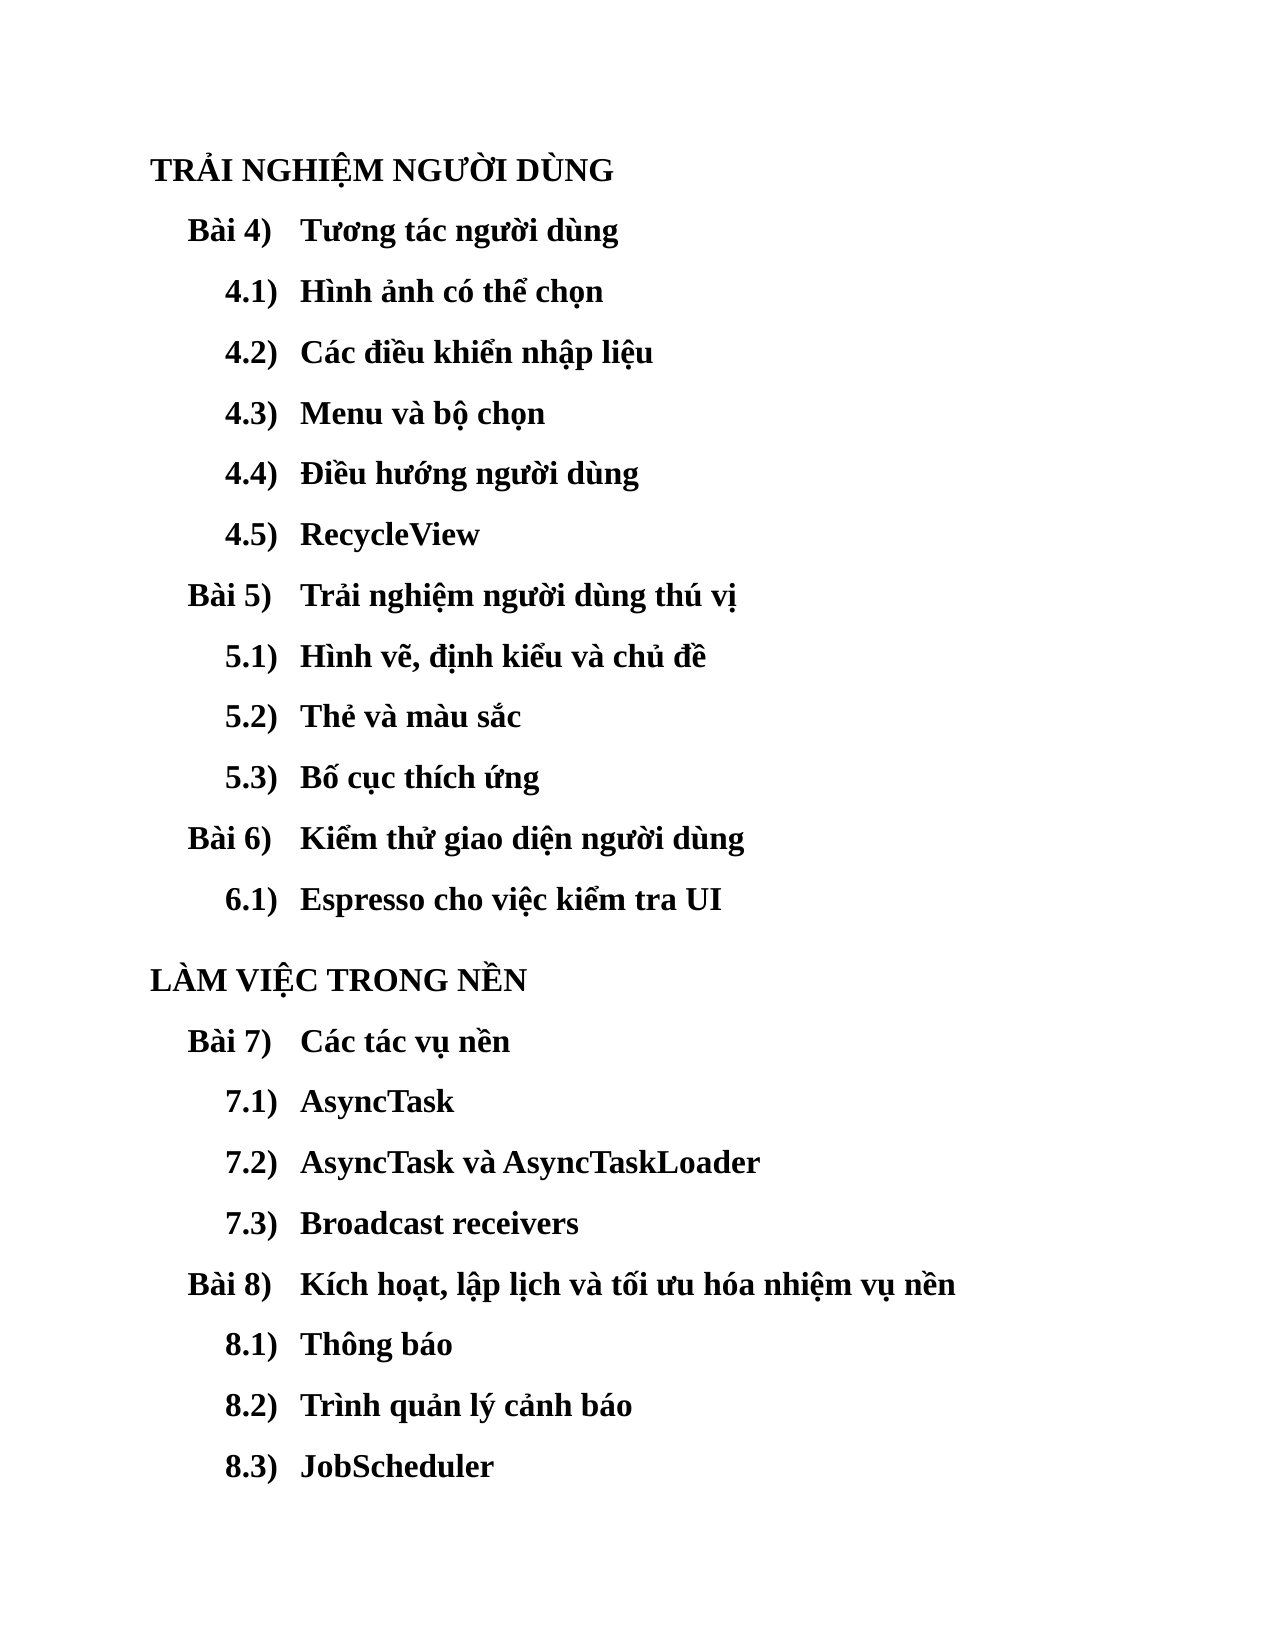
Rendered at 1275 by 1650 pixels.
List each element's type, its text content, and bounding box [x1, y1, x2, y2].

subtitle Espresso cho việc kiểm tra UI [225, 879, 1125, 917]
subtitle Menu và bộ chọn [225, 393, 1125, 431]
subtitle Thông báo [225, 1325, 1125, 1363]
subtitle AsyncTask [225, 1082, 1125, 1120]
subtitle Broadcast receivers [225, 1203, 1125, 1242]
subtitle Thẻ và màu sắc [225, 697, 1125, 735]
subtitle Các điều khiển nhập liệu [225, 332, 1125, 371]
subtitle Các tác vụ nền [187, 1021, 1125, 1059]
subtitle Kiểm thử giao diện người dùng [187, 818, 1125, 856]
subtitle LÀM VIỆC TRONG NỀN [150, 960, 1125, 999]
subtitle JobScheduler [225, 1446, 1125, 1484]
subtitle TRẢI NGHIỆM NGƯỜI DÙNG [150, 150, 1125, 188]
subtitle RecycleView [225, 514, 1125, 553]
subtitle Trải nghiệm người dùng thú vị [187, 575, 1125, 613]
subtitle Trình quản lý cảnh báo [225, 1385, 1125, 1424]
subtitle Kích hoạt, lập lịch và tối ưu hóa nhiệm vụ nền [187, 1264, 1125, 1302]
subtitle Hình ảnh có thể chọn [225, 271, 1125, 310]
subtitle AsyncTask và AsyncTaskLoader [225, 1142, 1125, 1181]
subtitle Bố cục thích ứng [225, 757, 1125, 796]
subtitle Điều hướng người dùng [225, 454, 1125, 492]
subtitle Hình vẽ, định kiểu và chủ đề [225, 636, 1125, 674]
subtitle Tương tác người dùng [187, 211, 1125, 249]
